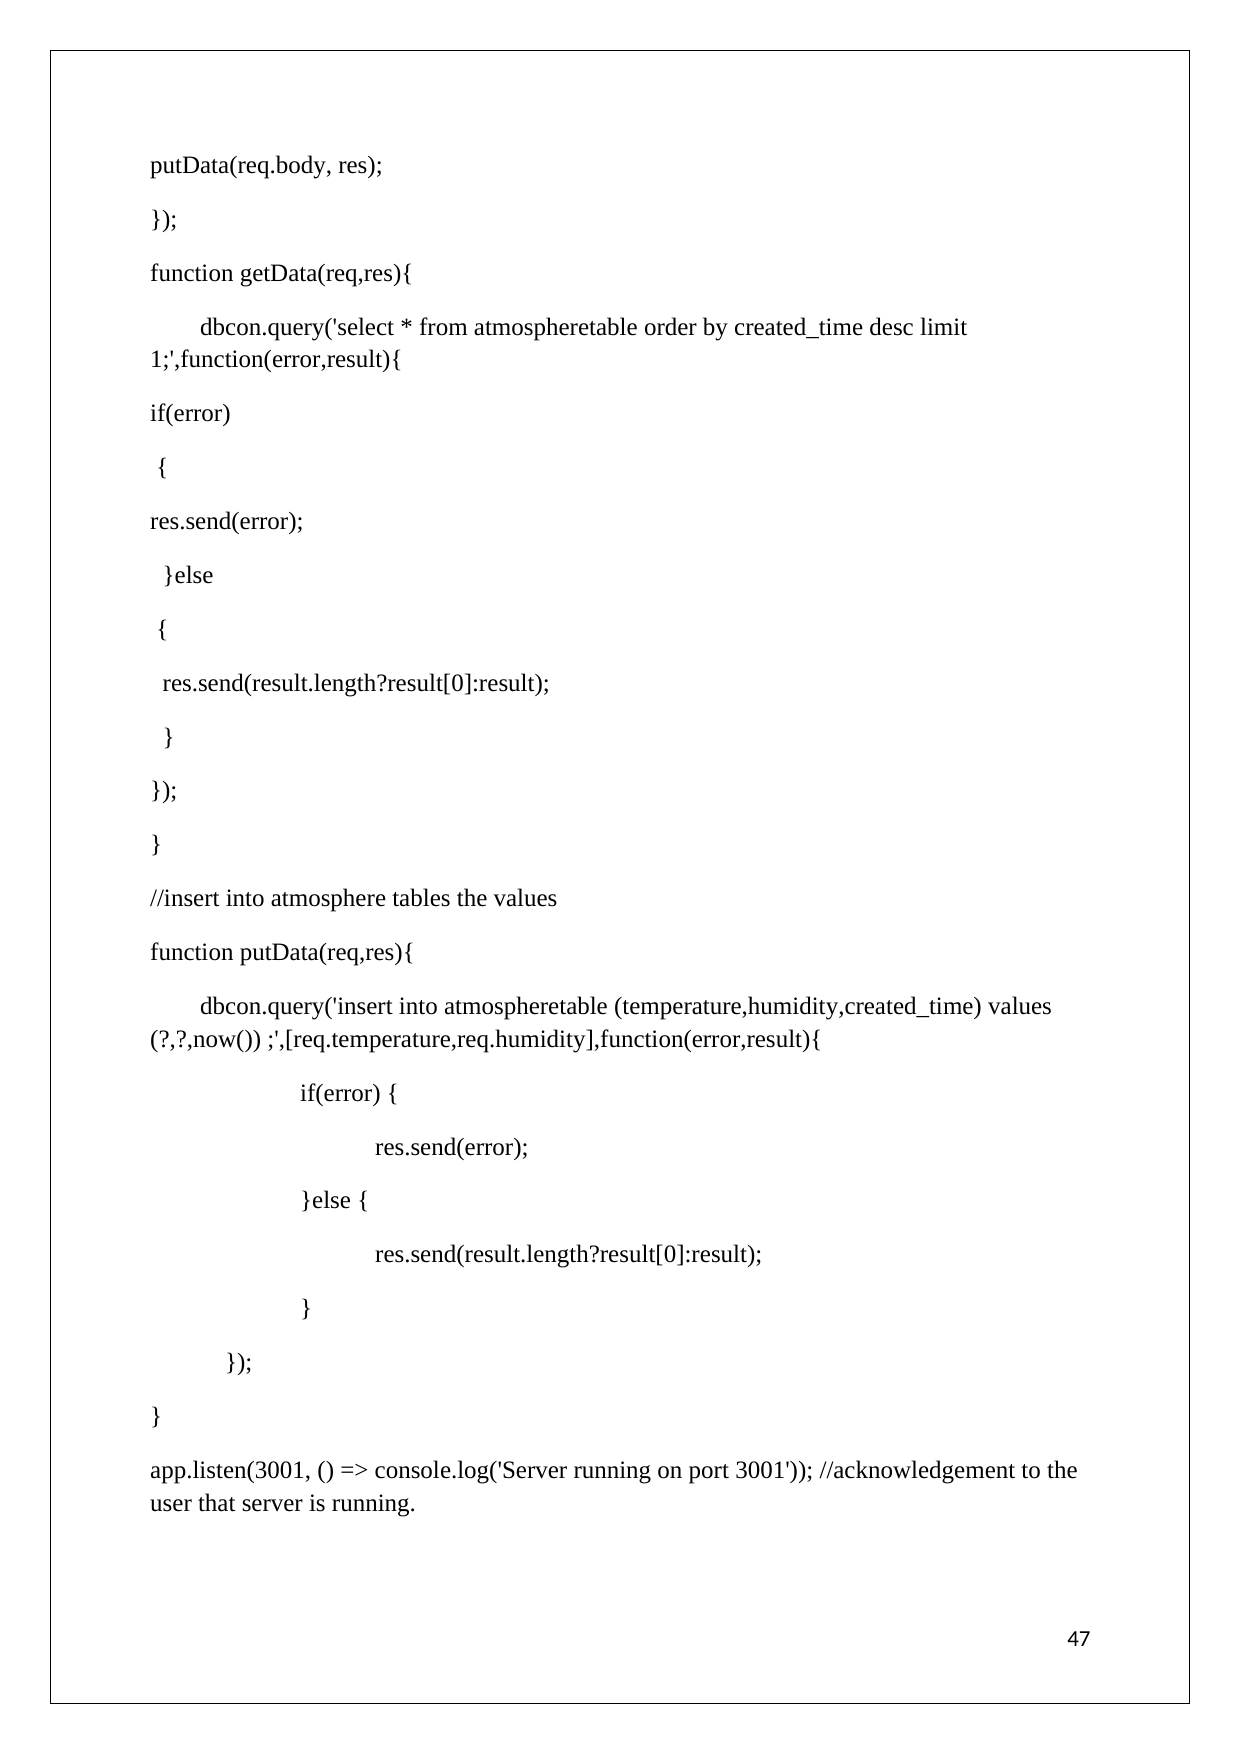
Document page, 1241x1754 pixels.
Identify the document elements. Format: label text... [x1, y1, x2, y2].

text if(error) [150, 398, 1090, 427]
text }); [150, 775, 1090, 804]
text dbcon.query('select * from atmospheretable order by created_time desc limit 1;',function(error,result){ [150, 312, 1090, 373]
text putData(req.body, res); [150, 150, 1090, 179]
text { [150, 614, 1090, 643]
text function getData(req,res){ [150, 258, 1090, 286]
text res.send(result.length?result[0]:result); [150, 1239, 1090, 1268]
text }else [150, 560, 1090, 589]
text dbcon.query('insert into atmospheretable (temperature,humidity,created_time) values (?,?,now()) ;',[req.temperature,req.humidity],function(error,result){ [150, 991, 1090, 1053]
text function putData(req,res){ [150, 937, 1090, 966]
text //insert into atmosphere tables the values [150, 883, 1090, 912]
text } [150, 1293, 1090, 1322]
text } [150, 722, 1090, 750]
text res.send(result.length?result[0]:result); [150, 668, 1090, 696]
text res.send(error); [150, 1132, 1090, 1160]
text }); [150, 204, 1090, 233]
text { [150, 452, 1090, 481]
text } [150, 829, 1090, 858]
text app.listen(3001, () => console.log('Server running on port 3001')); //acknowledgement to the user that server is running. [150, 1455, 1090, 1516]
text }); [150, 1347, 1090, 1376]
text } [150, 1401, 1090, 1429]
text if(error) { [150, 1078, 1090, 1106]
text }else { [150, 1185, 1090, 1214]
text res.send(error); [150, 506, 1090, 535]
